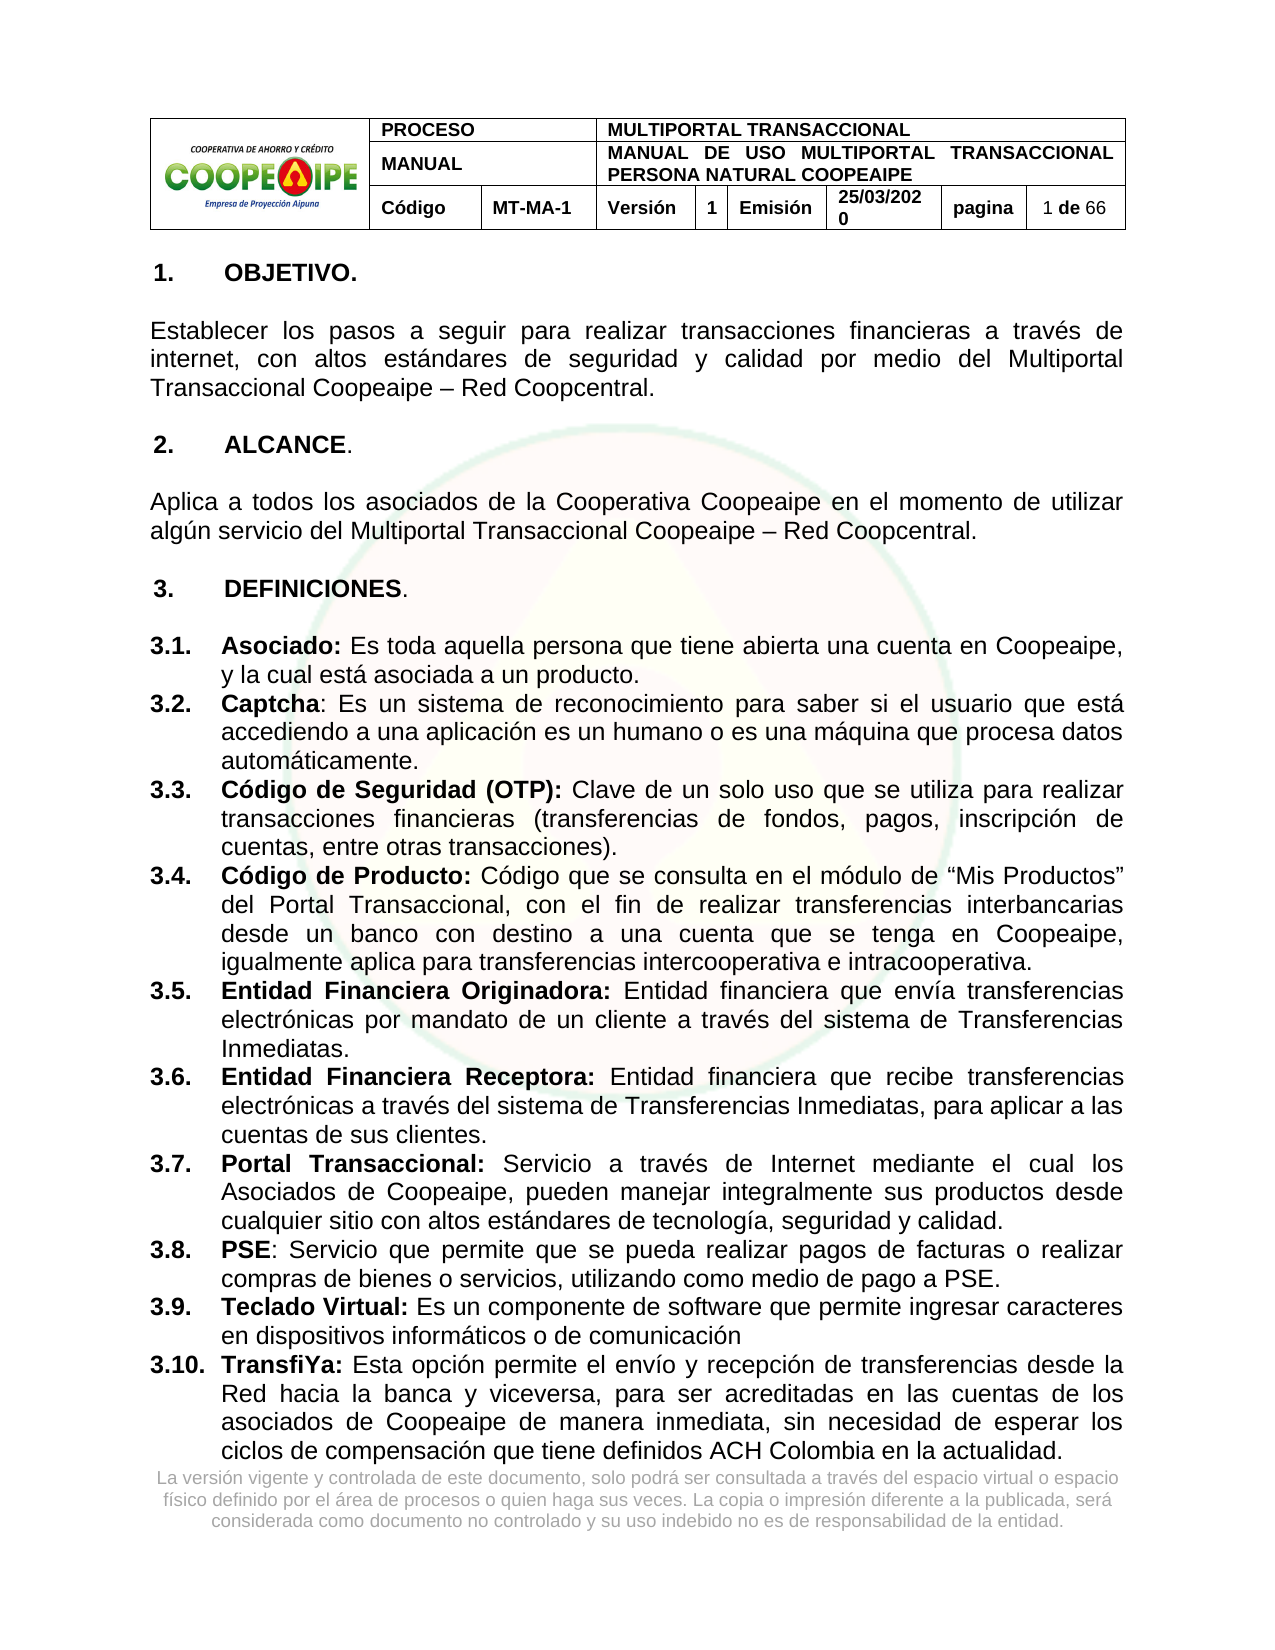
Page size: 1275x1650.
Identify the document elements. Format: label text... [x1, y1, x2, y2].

list Código de Producto: Código que se consulta en el módulo de “Mis Productos” del Portal Transaccional, con el fin de realizar transferencias interbancarias desde un banco con destino a una cuenta que se tenga en Coopeaipe, igualmente aplica para transferencias intercooperativa e intracooperativa. [150, 861, 1125, 976]
list OBJETIVO. [153, 258, 1125, 287]
list Entidad Financiera Originadora: Entidad financiera que envía transferencias electrónicas por mandato de un cliente a través del sistema de Transferencias Inmediatas. [150, 976, 1125, 1062]
list Entidad Financiera Receptora: Entidad financiera que recibe transferencias electrónicas a través del sistema de Transferencias Inmediatas, para aplicar a las cuentas de sus clientes. [150, 1062, 1125, 1149]
list Código de Seguridad (OTP): Clave de un solo uso que se utiliza para realizar transacciones financieras (transferencias de fondos, pagos, inscripción de cuentas, entre otras transacciones). [150, 775, 1125, 861]
list Captcha: Es un sistema de reconocimiento para saber si el usuario que está accediendo a una aplicación es un humano o es una máquina que procesa datos automáticamente. [150, 689, 1125, 775]
picture [161, 136, 361, 212]
list ALCANCE. [153, 430, 1125, 459]
list Asociado: Es toda aquella persona que tiene abierta una cuenta en Coopeaipe, y la cual está asociada a un producto. [150, 631, 1125, 689]
list Portal Transaccional: Servicio a través de Internet mediante el cual los Asociados de Coopeaipe, pueden manejar integralmente sus productos desde cualquier sitio con altos estándares de tecnología, seguridad y calidad. [150, 1149, 1125, 1235]
text Establecer los pasos a seguir para realizar transacciones financieras a través de internet, con altos estándares de seguridad y calidad por medio del Multiportal Transaccional Coopeaipe – Red Coopcentral. [150, 316, 1125, 402]
list TransfiYa: Esta opción permite el envío y recepción de transferencias desde la Red hacia la banca y viceversa, para ser acreditadas en las cuentas de los asociados de Coopeaipe de manera inmediata, sin necesidad de esperar los ciclos de compensación que tiene definidos ACH Colombia en la actualidad. [150, 1350, 1125, 1465]
list DEFINICIONES. [153, 574, 1125, 602]
list PSE: Servicio que permite que se pueda realizar pagos de facturas o realizar compras de bienes o servicios, utilizando como medio de pago a PSE. [150, 1235, 1125, 1292]
list Teclado Virtual: Es un componente de software que permite ingresar caracteres en dispositivos informáticos o de comunicación [150, 1292, 1125, 1350]
text Aplica a todos los asociados de la Cooperativa Coopeaipe en el momento de utilizar algún servicio del Multiportal Transaccional Coopeaipe – Red Coopcentral. [150, 487, 1125, 545]
